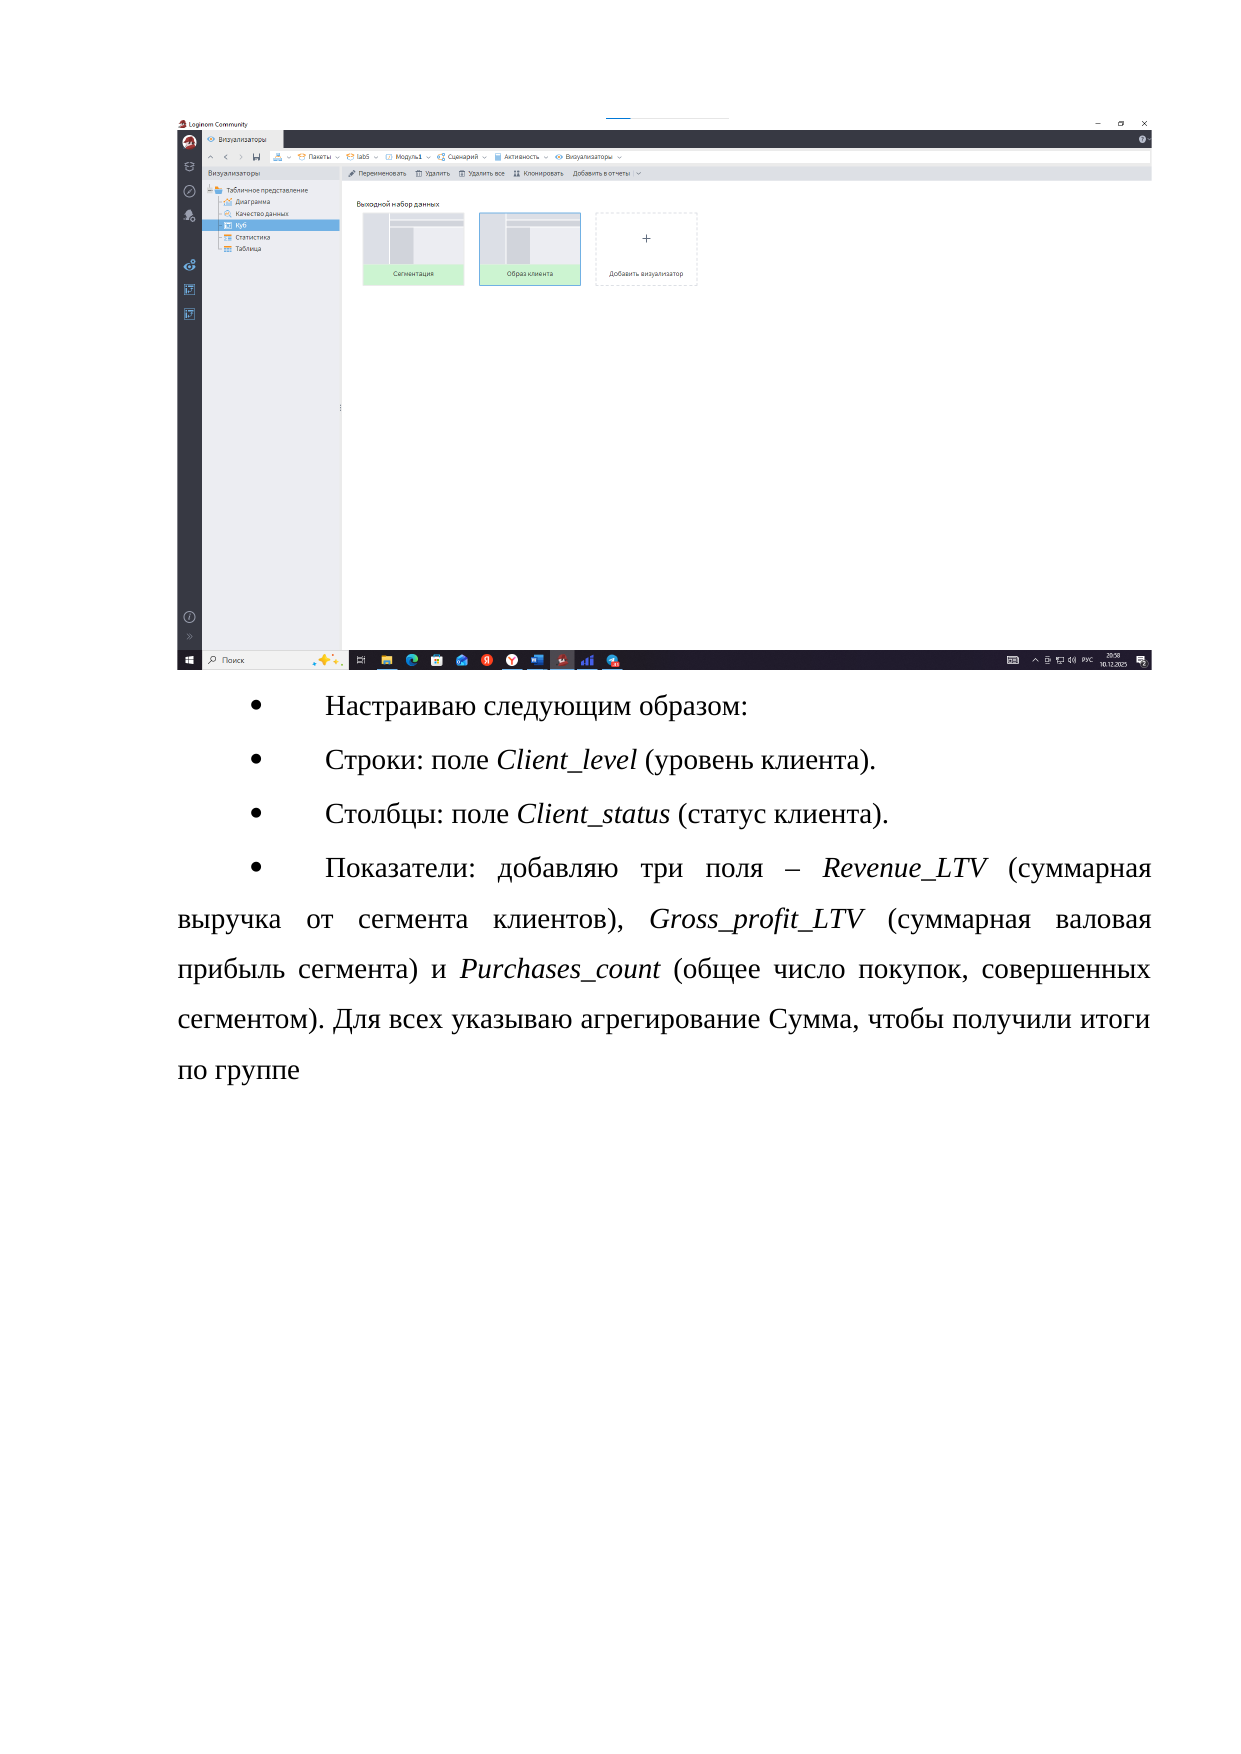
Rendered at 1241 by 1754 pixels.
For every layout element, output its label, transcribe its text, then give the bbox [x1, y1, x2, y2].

list Строки: поле Client_level (уровень клиента). [177, 742, 1152, 776]
picture [177, 118, 1152, 670]
list Показатели: добавляю три поля – Revenue_LTV (суммарная выручка от сегмента клиентов), Gross_profit_LTV (суммарная валовая прибыль сегмента) и Purchases_count (общее число покупок, совершенных сегментом). Для всех указываю агрегирование Сумма, чтобы получили итоги по группе [177, 851, 1152, 1086]
list Столбцы: поле Client_status (статус клиента). [177, 796, 1152, 830]
list Настраиваю следующим образом: [177, 688, 1152, 722]
